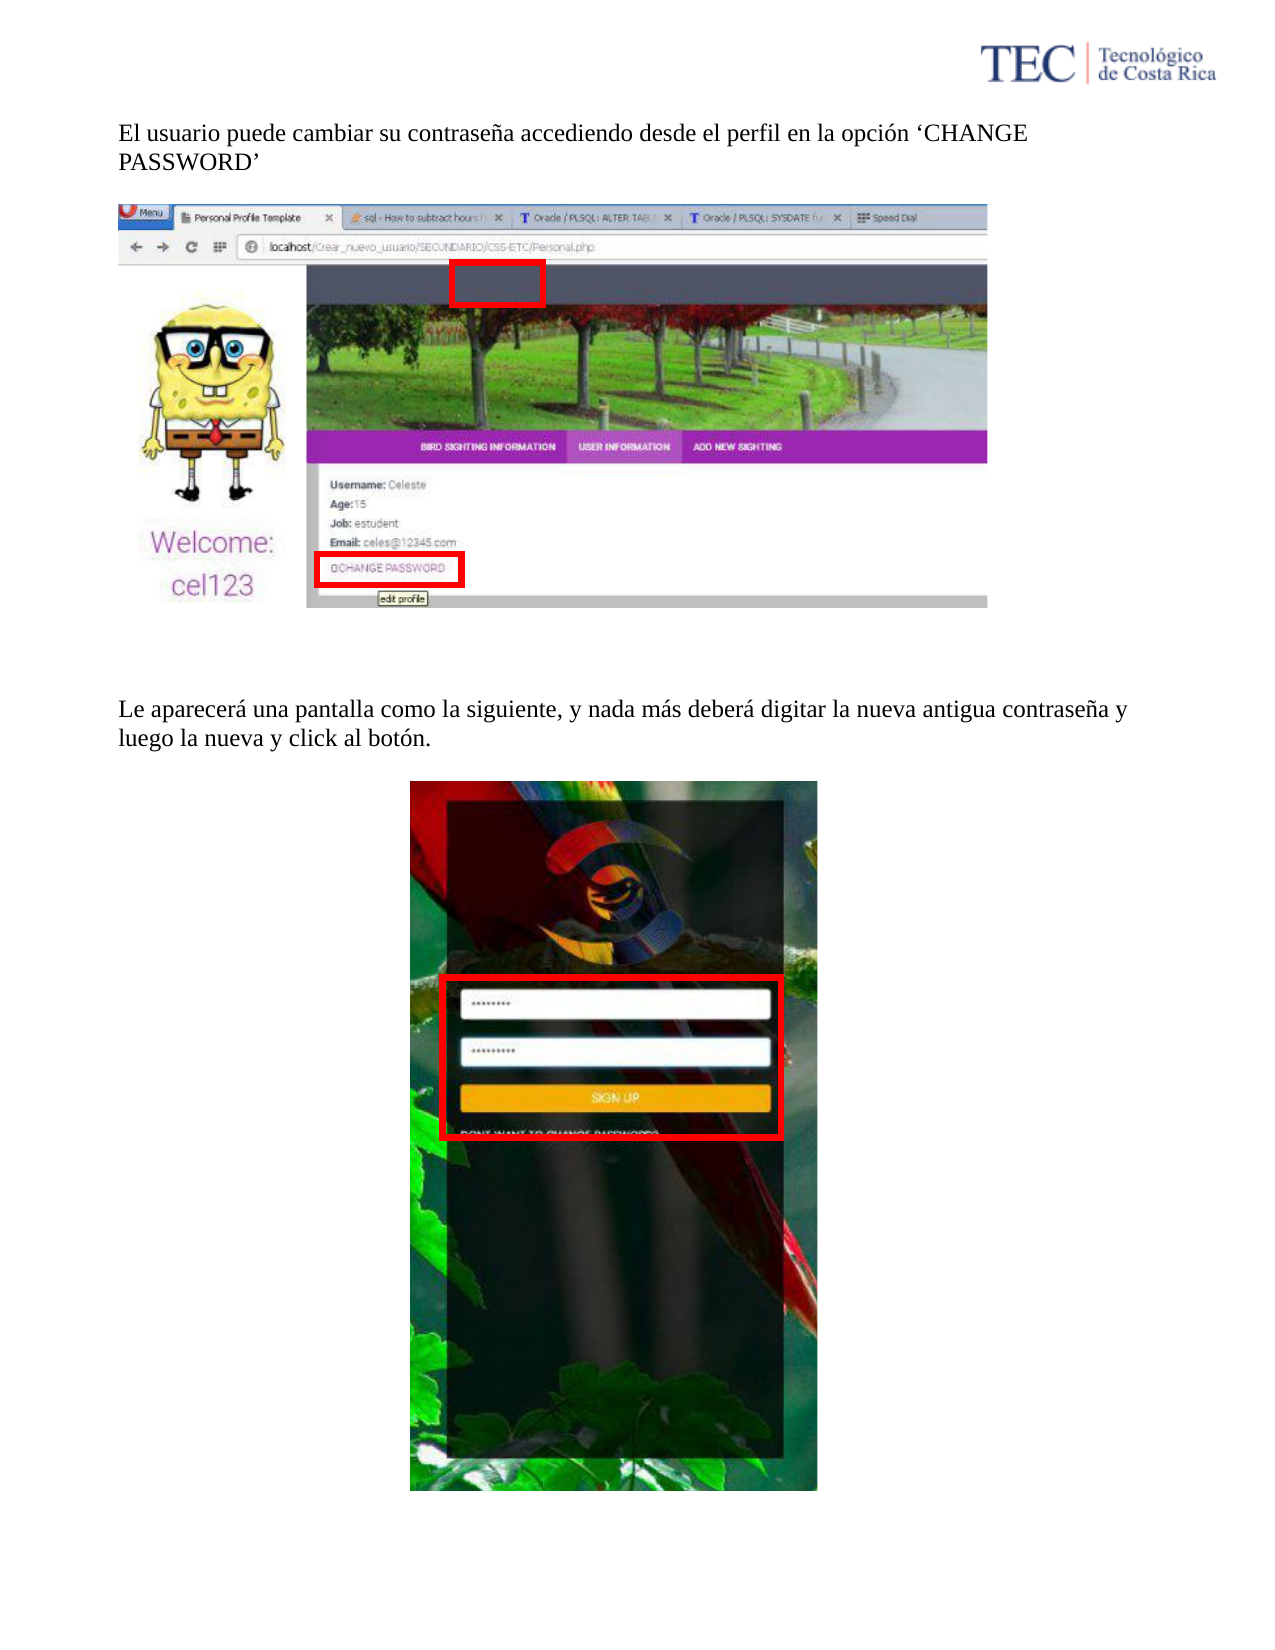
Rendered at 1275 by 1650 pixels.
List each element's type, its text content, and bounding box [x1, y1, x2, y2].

picture [118, 204, 988, 608]
picture [410, 781, 818, 1491]
text Le aparecerá una pantalla como la siguiente, y nada más deberá digitar la nueva antigua contraseña y luego la nueva y click al botón. [118, 694, 1157, 752]
text El usuario puede cambiar su contraseña accediendo desde el perfil en la opción ‘CHANGE PASSWORD’ [118, 118, 1157, 176]
picture [978, 18, 1223, 104]
